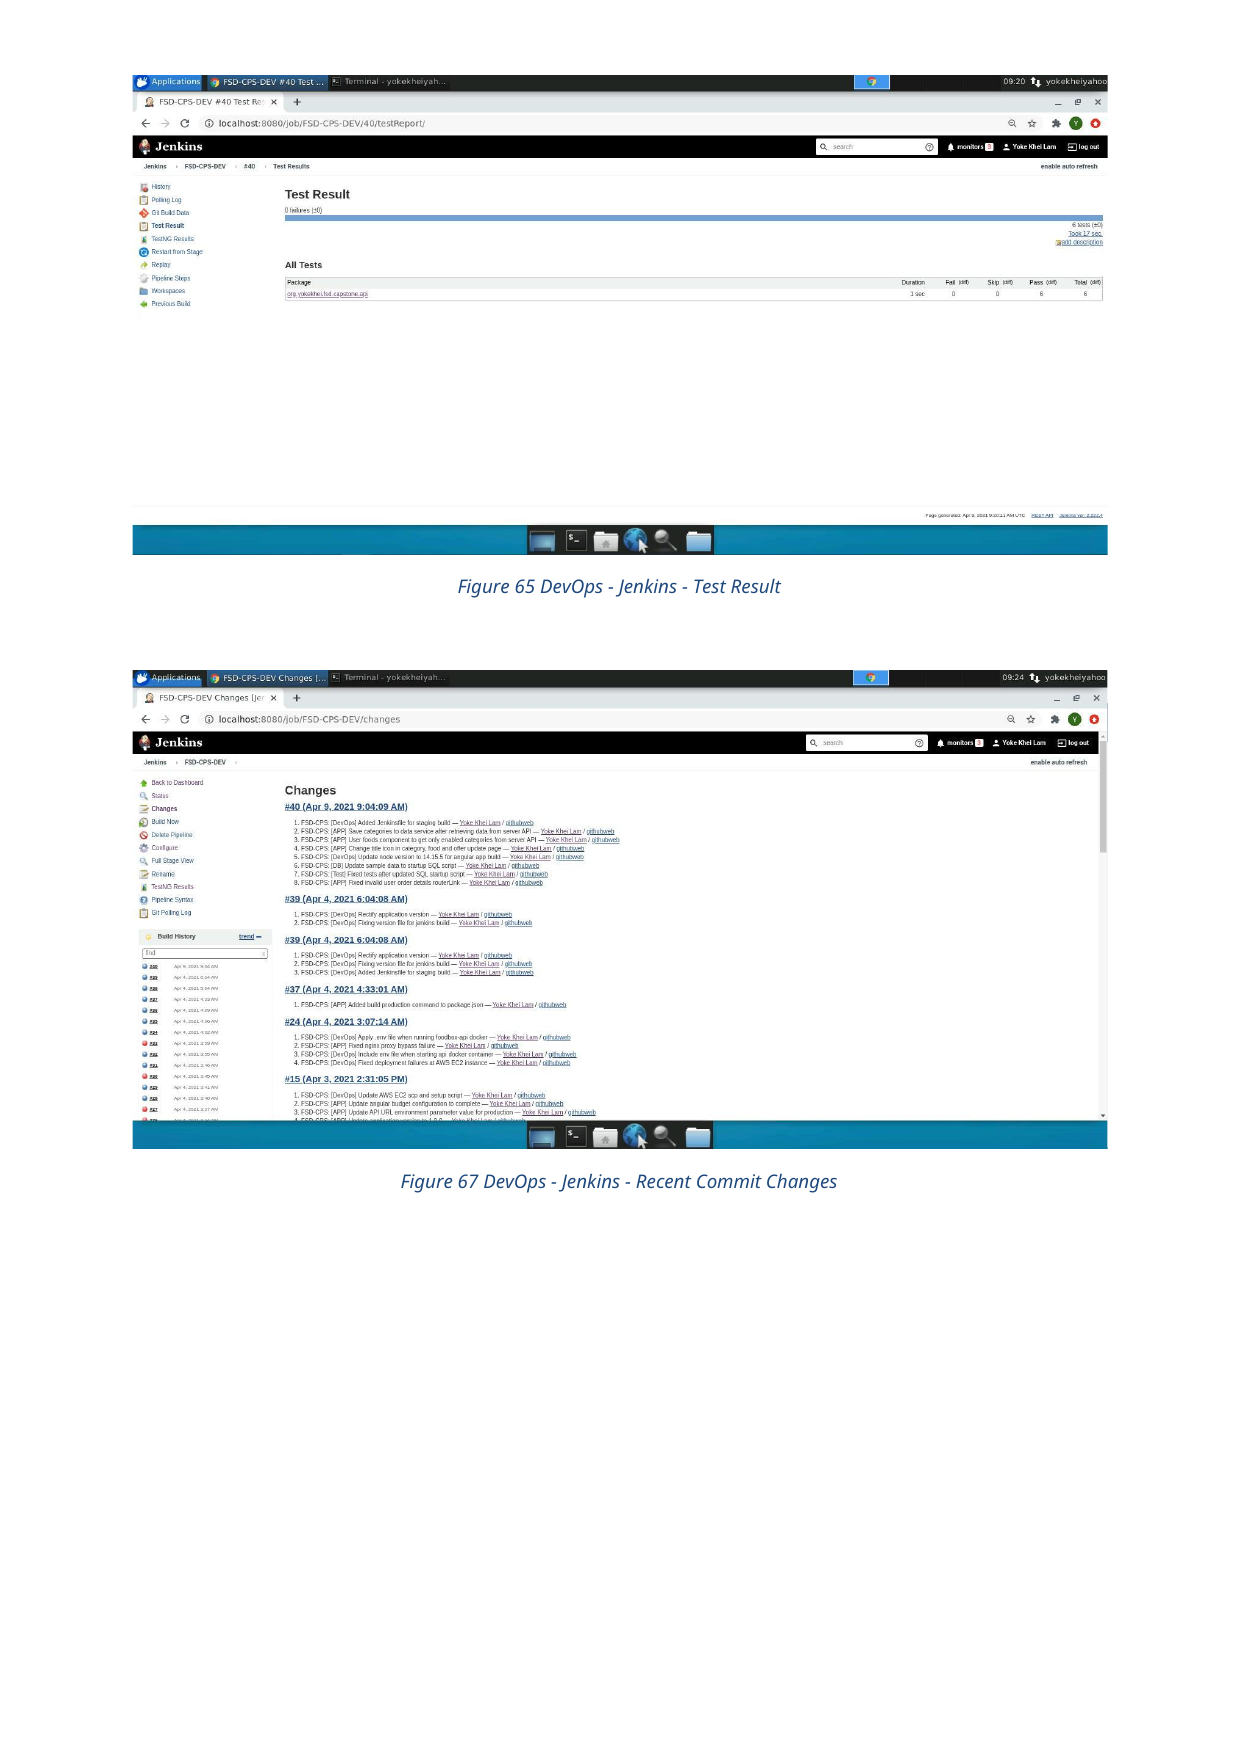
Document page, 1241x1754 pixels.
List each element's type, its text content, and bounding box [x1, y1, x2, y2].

picture [132, 670, 1108, 1149]
text Figure 67 DevOps - Jenkins - Recent Commit Changes [75, 1168, 1165, 1193]
picture [132, 75, 1108, 555]
text Figure 65 DevOps - Jenkins - Test Result [75, 574, 1165, 599]
